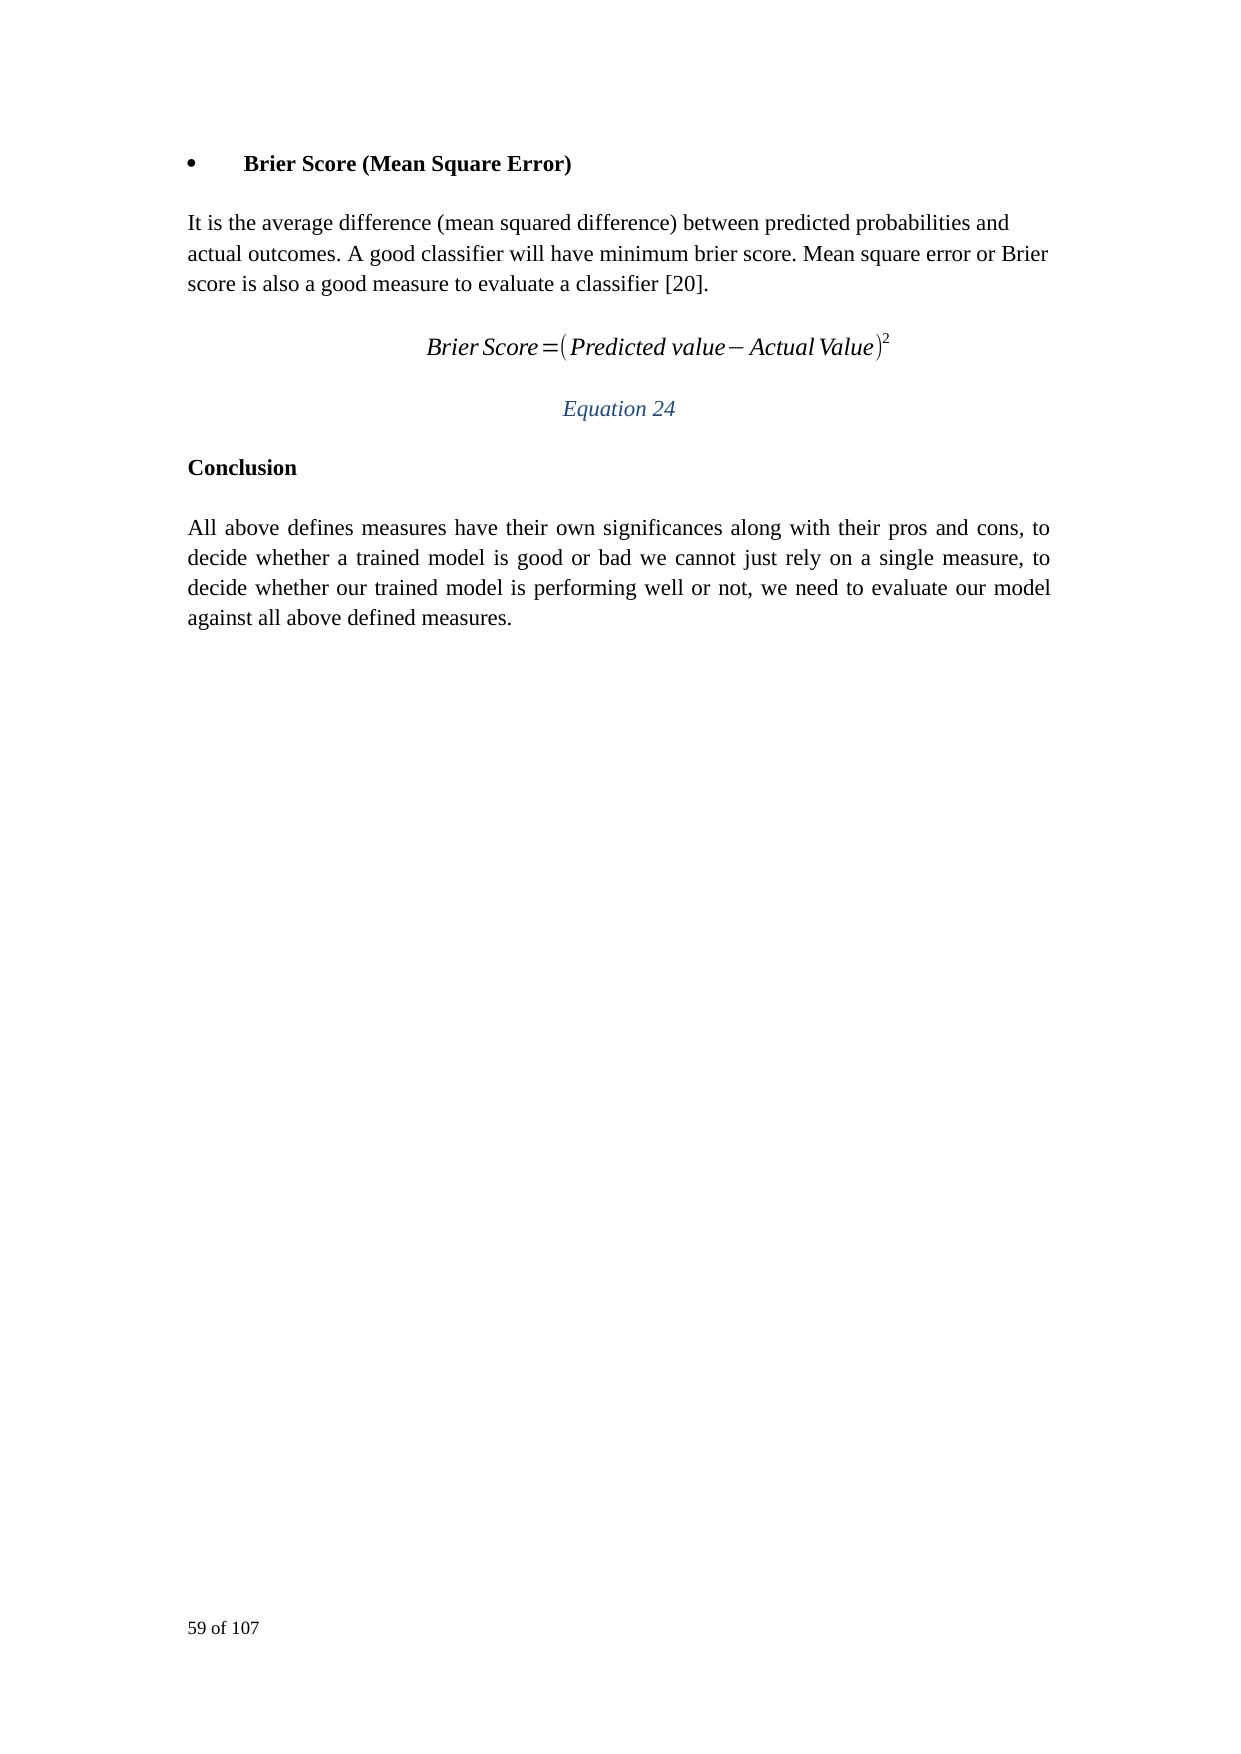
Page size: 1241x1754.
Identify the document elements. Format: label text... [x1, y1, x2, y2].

subtitle Conclusion [187, 454, 1053, 481]
text It is the average difference (mean squared difference) between predicted probabilities and actual outcomes. A good classifier will have minimum brier score. Mean square error or Brier score is also a good measure to evaluate a classifier [20]. [187, 209, 1053, 296]
subtitle Brier Score (Mean Square Error) [187, 150, 1053, 176]
text Equation 24 [187, 395, 1053, 421]
text All above defines measures have their own significances along with their pros and cons, to decide whether a trained model is good or bad we cannot just rely on a single measure, to decide whether our trained model is performing well or not, we need to evaluate our model against all above defined measures. [187, 514, 1053, 631]
